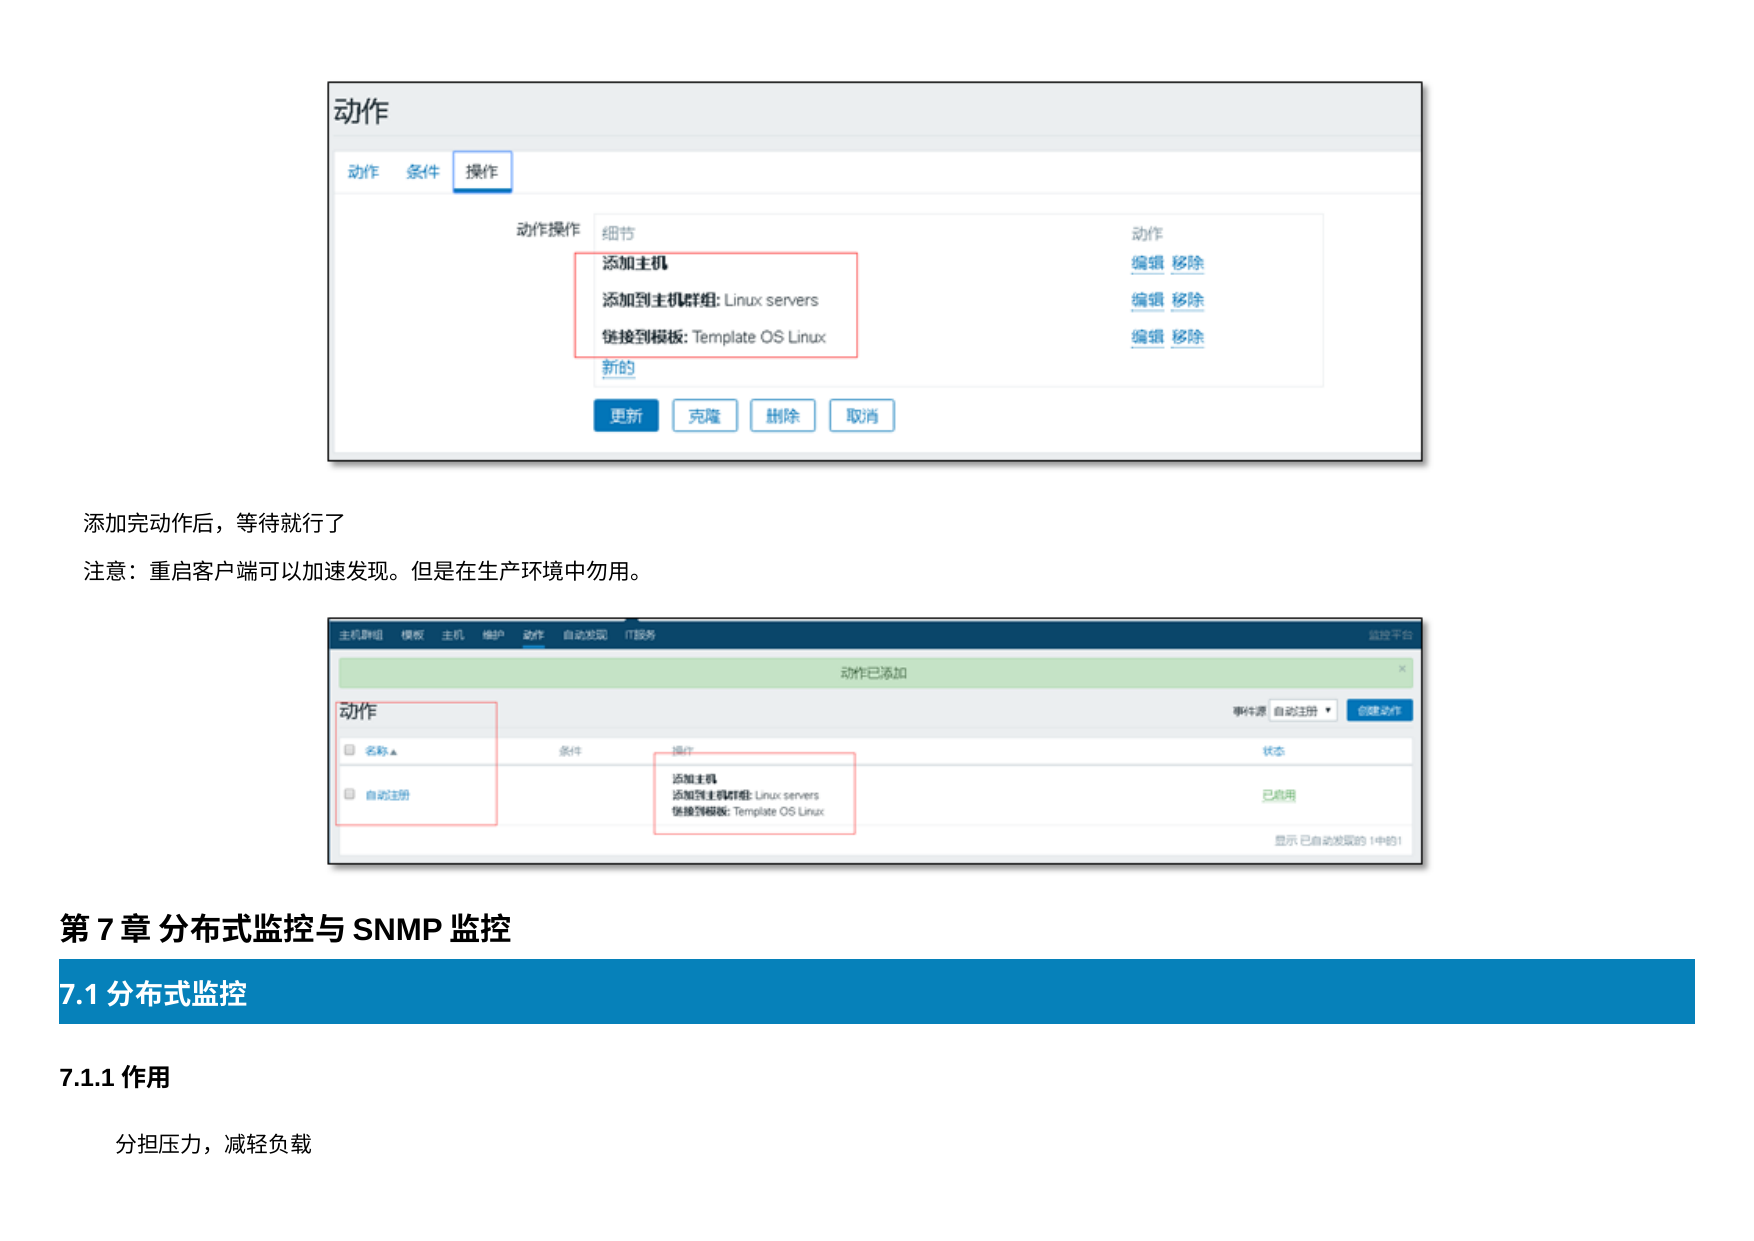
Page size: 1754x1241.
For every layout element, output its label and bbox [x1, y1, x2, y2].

picture [323, 77, 1437, 476]
picture [323, 613, 1437, 879]
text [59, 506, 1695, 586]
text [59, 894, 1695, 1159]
